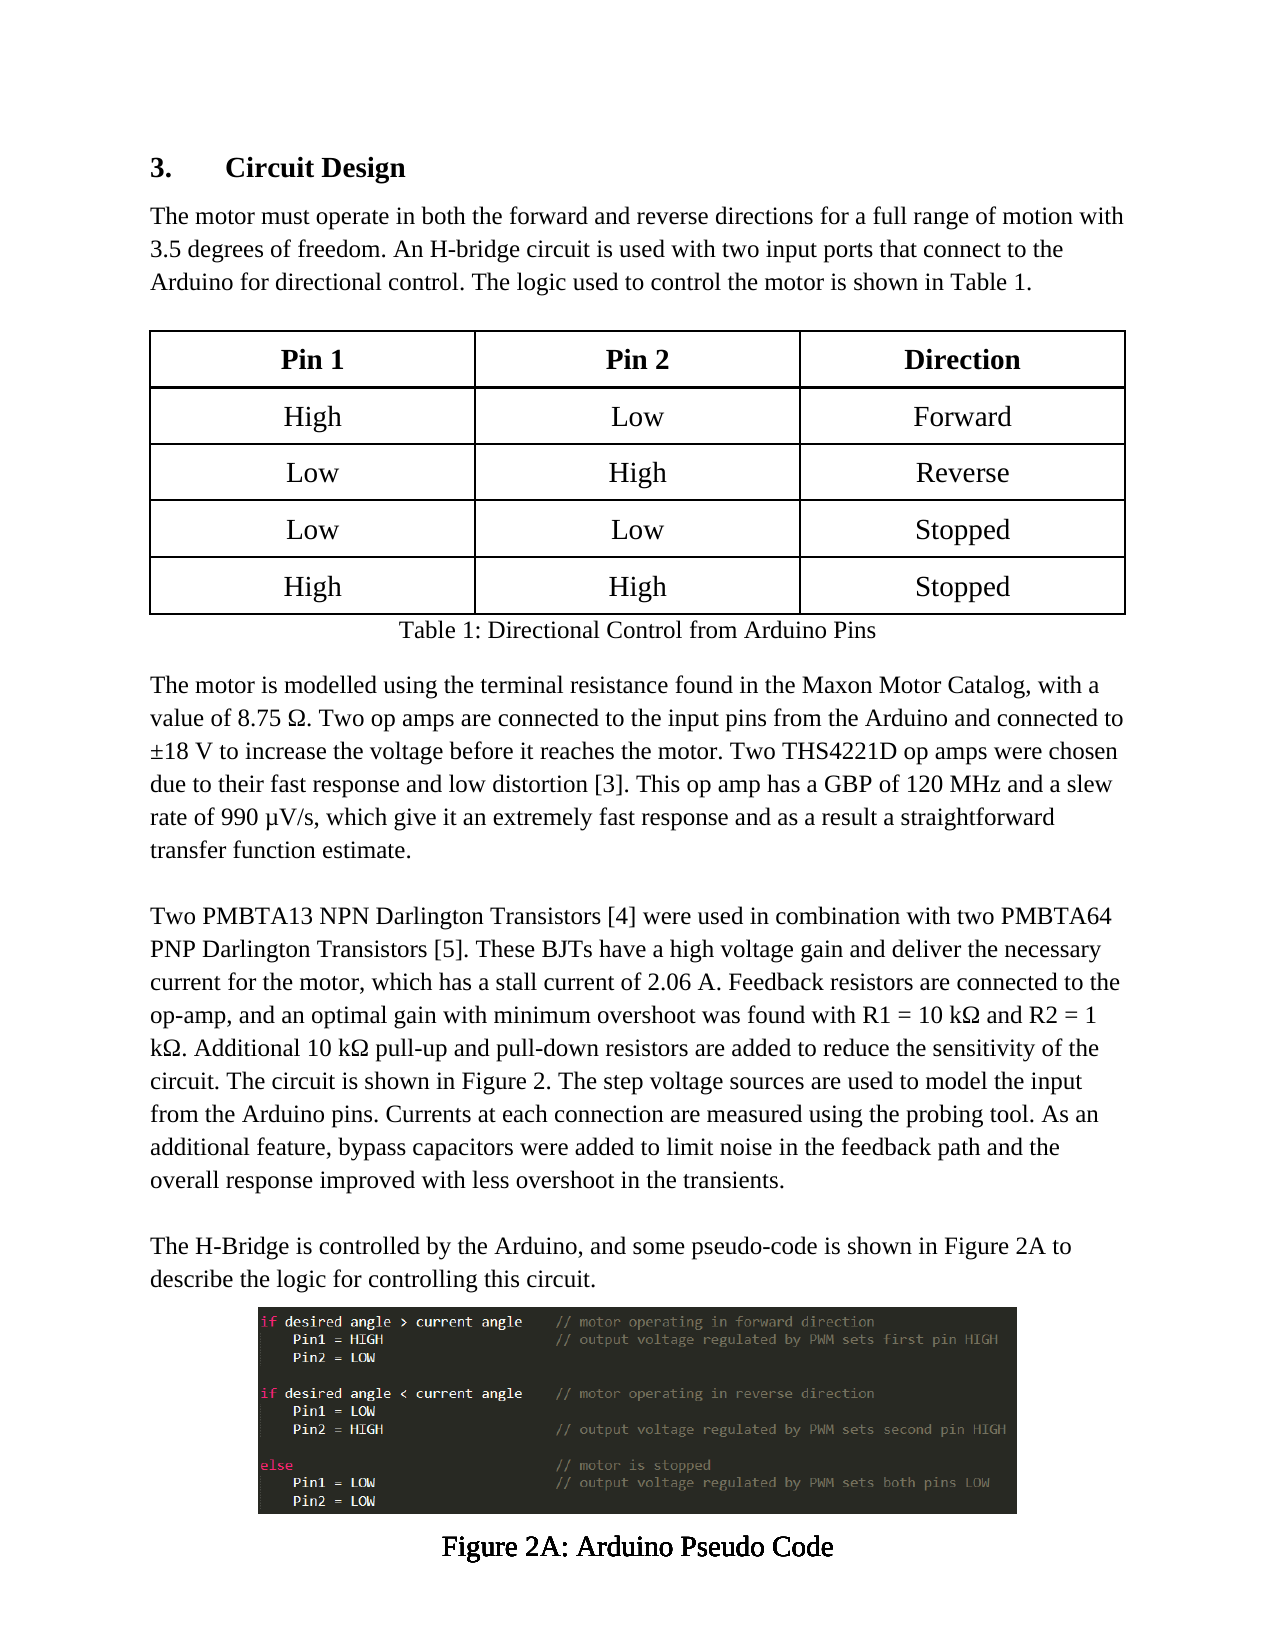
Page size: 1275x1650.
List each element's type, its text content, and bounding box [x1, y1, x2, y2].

table_header Direction [801, 332, 1124, 386]
picture [258, 1307, 1017, 1514]
text Two PMBTA13 NPN Darlington Transistors [4] were used in combination with two PMBTA64 PNP Darlington Transistors [5]. These BJTs have a high voltage gain and deliver the necessary current for the motor, which has a stall current of 2.06 A. Feedback resistors are connected to the op-amp, and an optimal gain with minimum overshoot was found with R1 = 10 kΩ and R2 = 1 kΩ. Additional 10 kΩ pull-up and pull-down resistors are added to reduce the sensitivity of the circuit. The circuit is shown in Figure 2. The step voltage sources are used to model the input from the Arduino pins. Currents at each connection are measured using the probing tool. As an additional feature, bypass capacitors were added to limit noise in the feedback path and the overall response improved with less overshoot in the transients. [150, 901, 1125, 1194]
text Table 1: Directional Control from Arduino Pins [150, 615, 1125, 643]
text The motor must operate in both the forward and reverse directions for a full range of motion with 3.5 degrees of freedom. An H-bridge circuit is used with two input ports that connect to the Arduino for directional control. The logic used to control the motor is shown in Table 1. [150, 201, 1125, 326]
table_cell Reverse [801, 445, 1124, 499]
subtitle Circuit Design [150, 150, 1125, 183]
table_cell Stopped [801, 501, 1124, 556]
text The H-Bridge is controlled by the Arduino, and some pseudo-code is shown in Figure 2A to describe the logic for controlling this circuit. [150, 1231, 1125, 1293]
table_cell Low [476, 501, 799, 556]
table_cell High [476, 558, 799, 613]
table_cell High [476, 445, 799, 499]
table_cell Low [476, 389, 799, 443]
table_cell Low [151, 501, 474, 556]
table_cell Low [151, 445, 474, 499]
table_cell High [151, 558, 474, 613]
table_header Pin 2 [476, 332, 799, 386]
table_header Pin 1 [151, 332, 474, 386]
table_cell Forward [801, 389, 1124, 443]
table_cell High [151, 389, 474, 443]
text The motor is modelled using the terminal resistance found in the Maxon Motor Catalog, with a value of 8.75 Ω. Two op amps are connected to the input pins from the Arduino and connected to ±18 V to increase the voltage before it reaches the motor. Two THS4221D op amps were chosen due to their fast response and low distortion [3]. This op amp has a GBP of 120 MHz and a slew rate of 990 µV/s, which give it an extremely fast response and as a result a straightforward transfer function estimate. [150, 670, 1125, 863]
table_cell Stopped [801, 558, 1124, 613]
